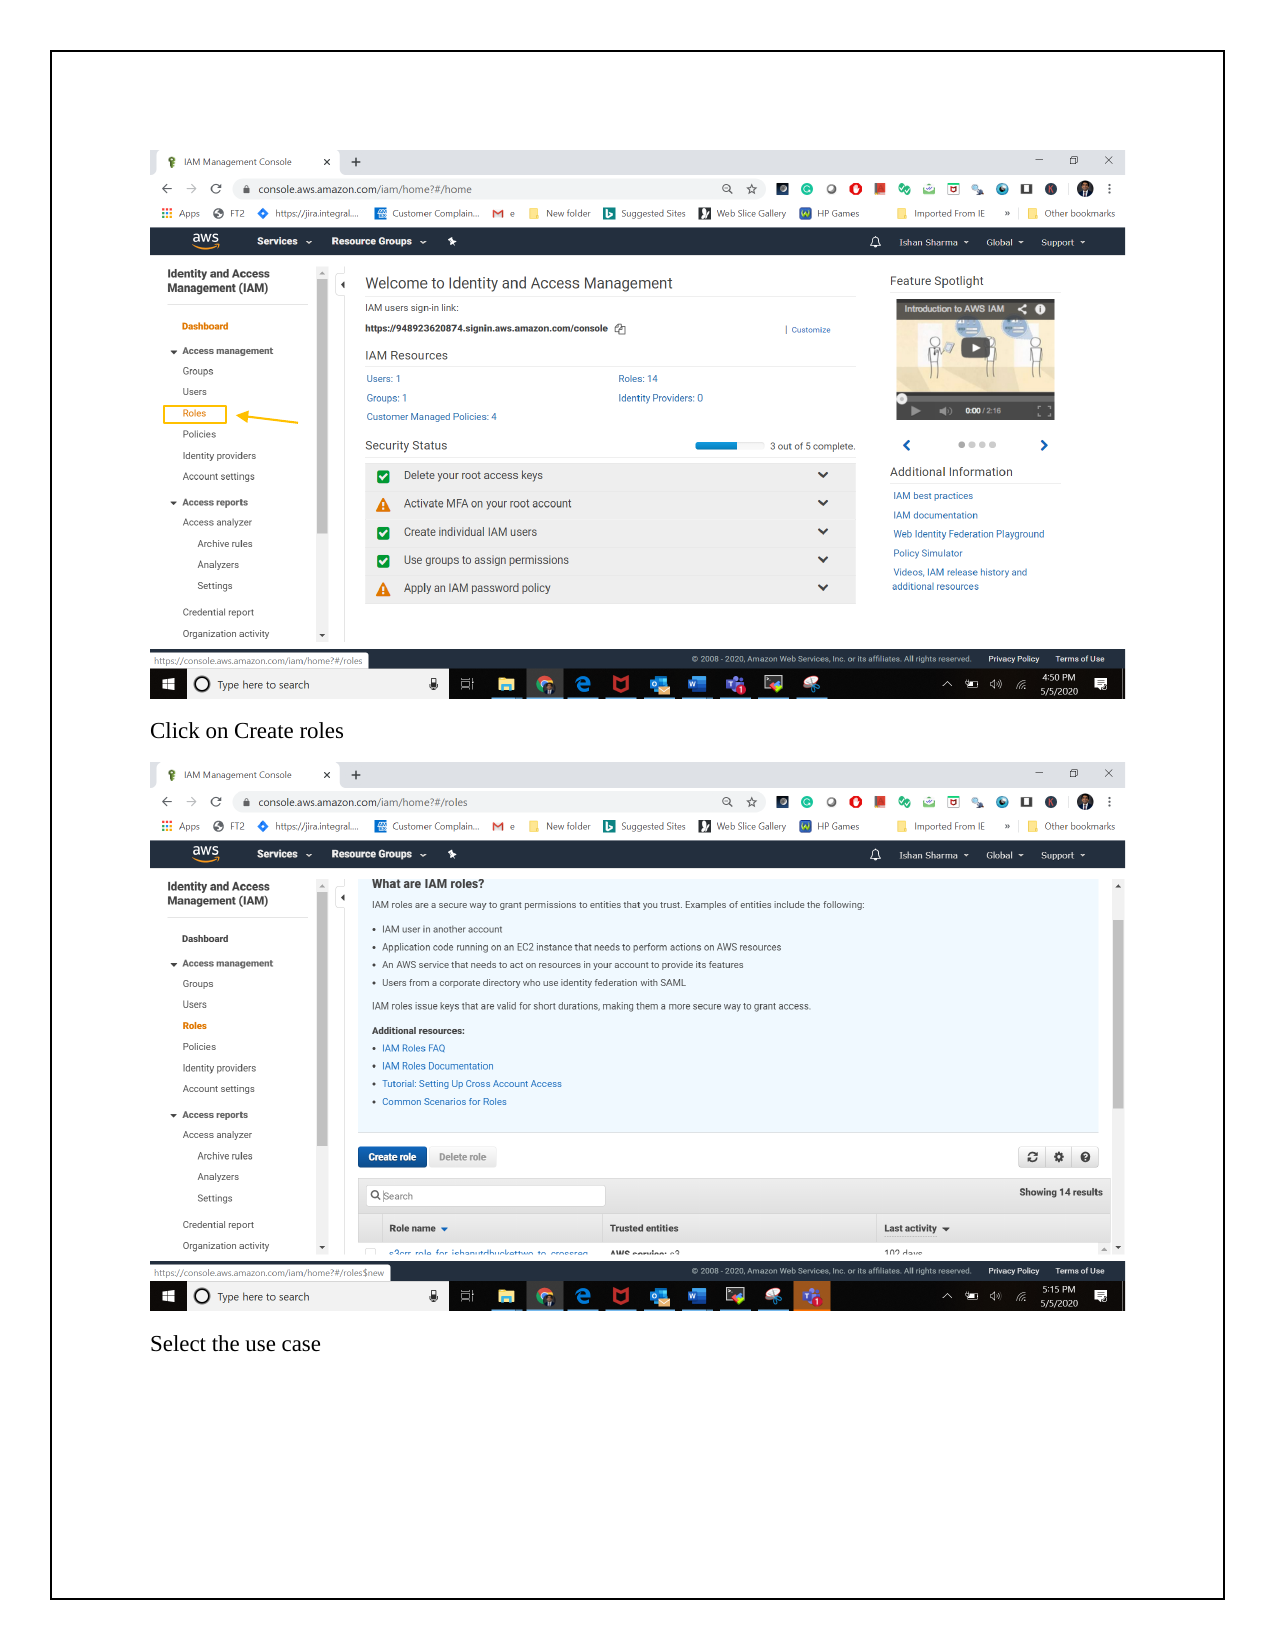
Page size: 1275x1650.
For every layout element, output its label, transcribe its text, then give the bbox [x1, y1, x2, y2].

text Click on Create roles [150, 717, 1125, 743]
picture [150, 762, 1125, 1311]
text Select the use case [150, 1329, 1125, 1356]
picture [150, 150, 1125, 699]
